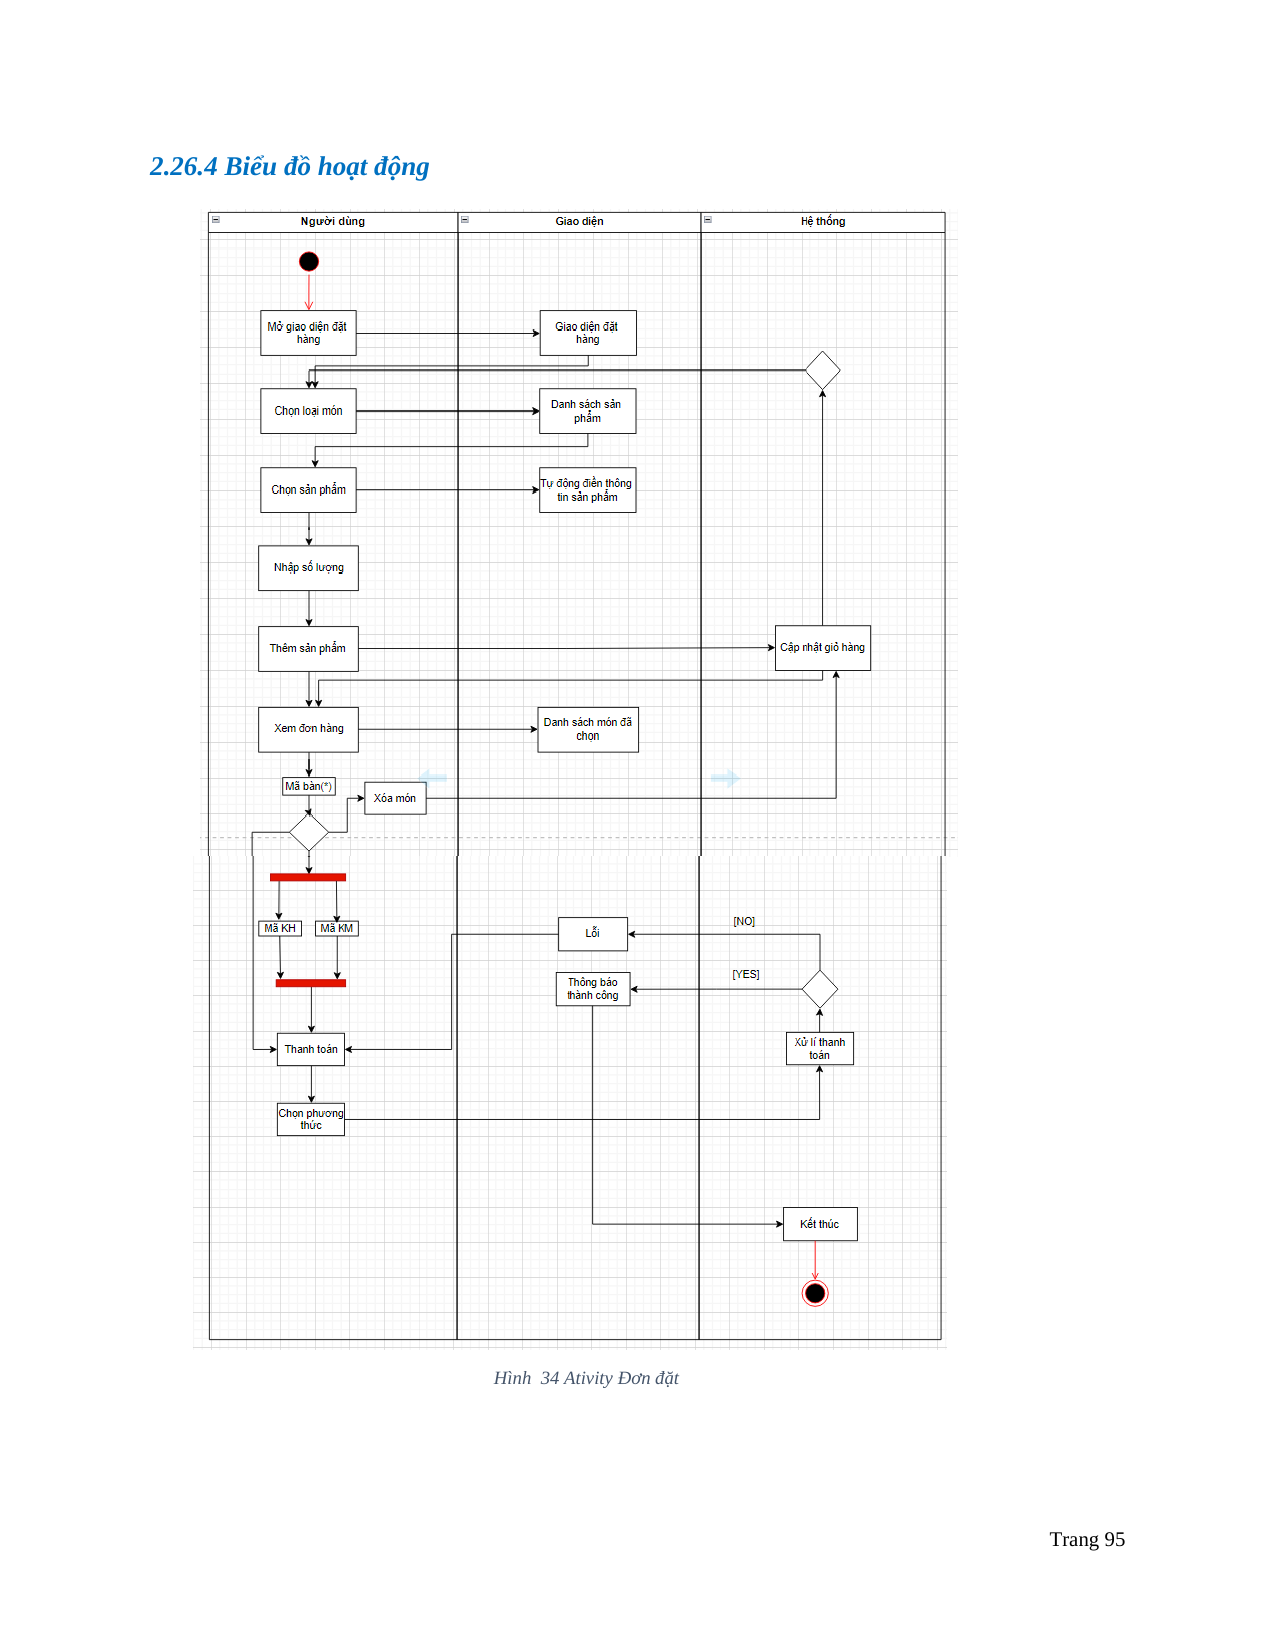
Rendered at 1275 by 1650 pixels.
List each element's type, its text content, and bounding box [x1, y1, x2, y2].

subtitle 2.26.4 Biểu đồ hoạt động [150, 150, 1125, 181]
picture [193, 209, 958, 1350]
